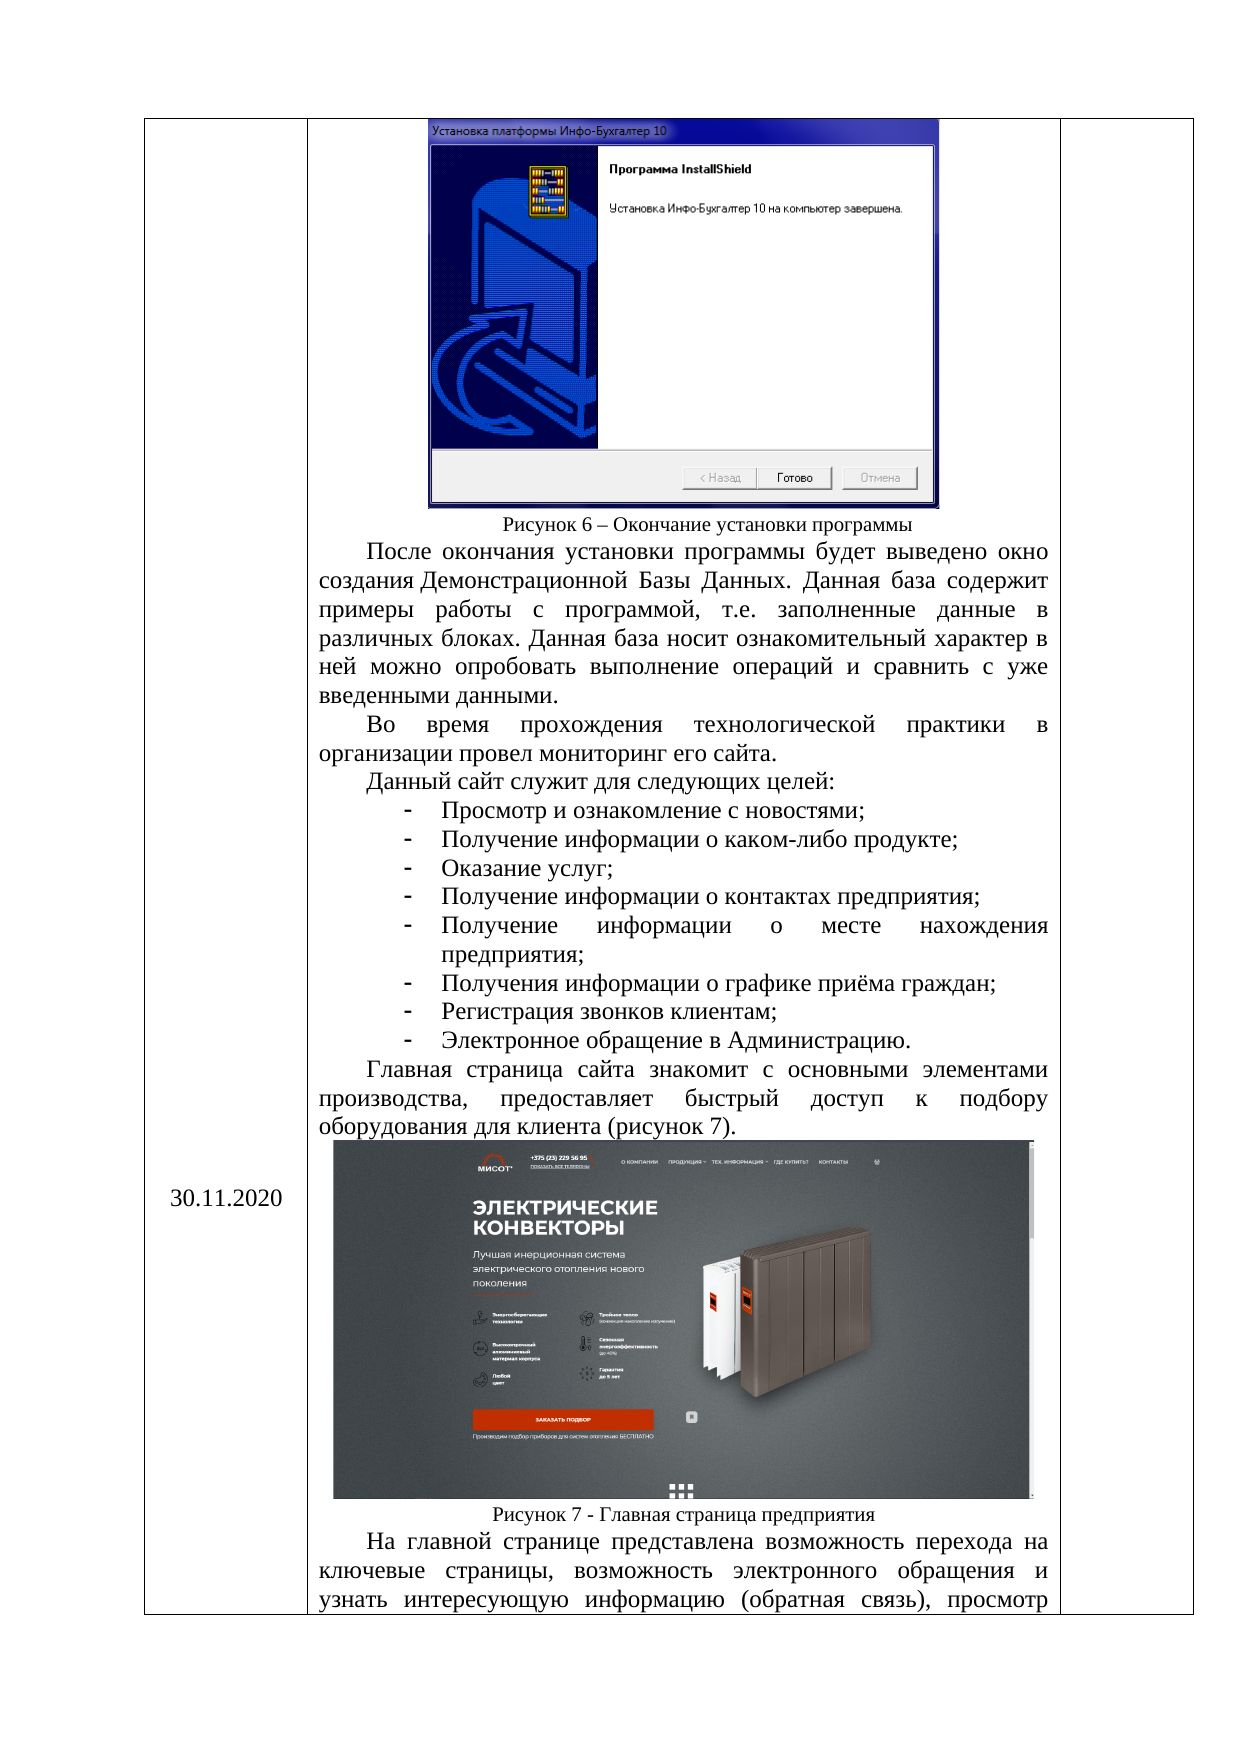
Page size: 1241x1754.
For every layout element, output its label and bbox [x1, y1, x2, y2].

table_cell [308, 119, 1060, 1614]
table_cell [145, 119, 307, 1614]
table_cell [1061, 119, 1193, 1614]
picture [427, 119, 940, 509]
picture [333, 1140, 1035, 1499]
